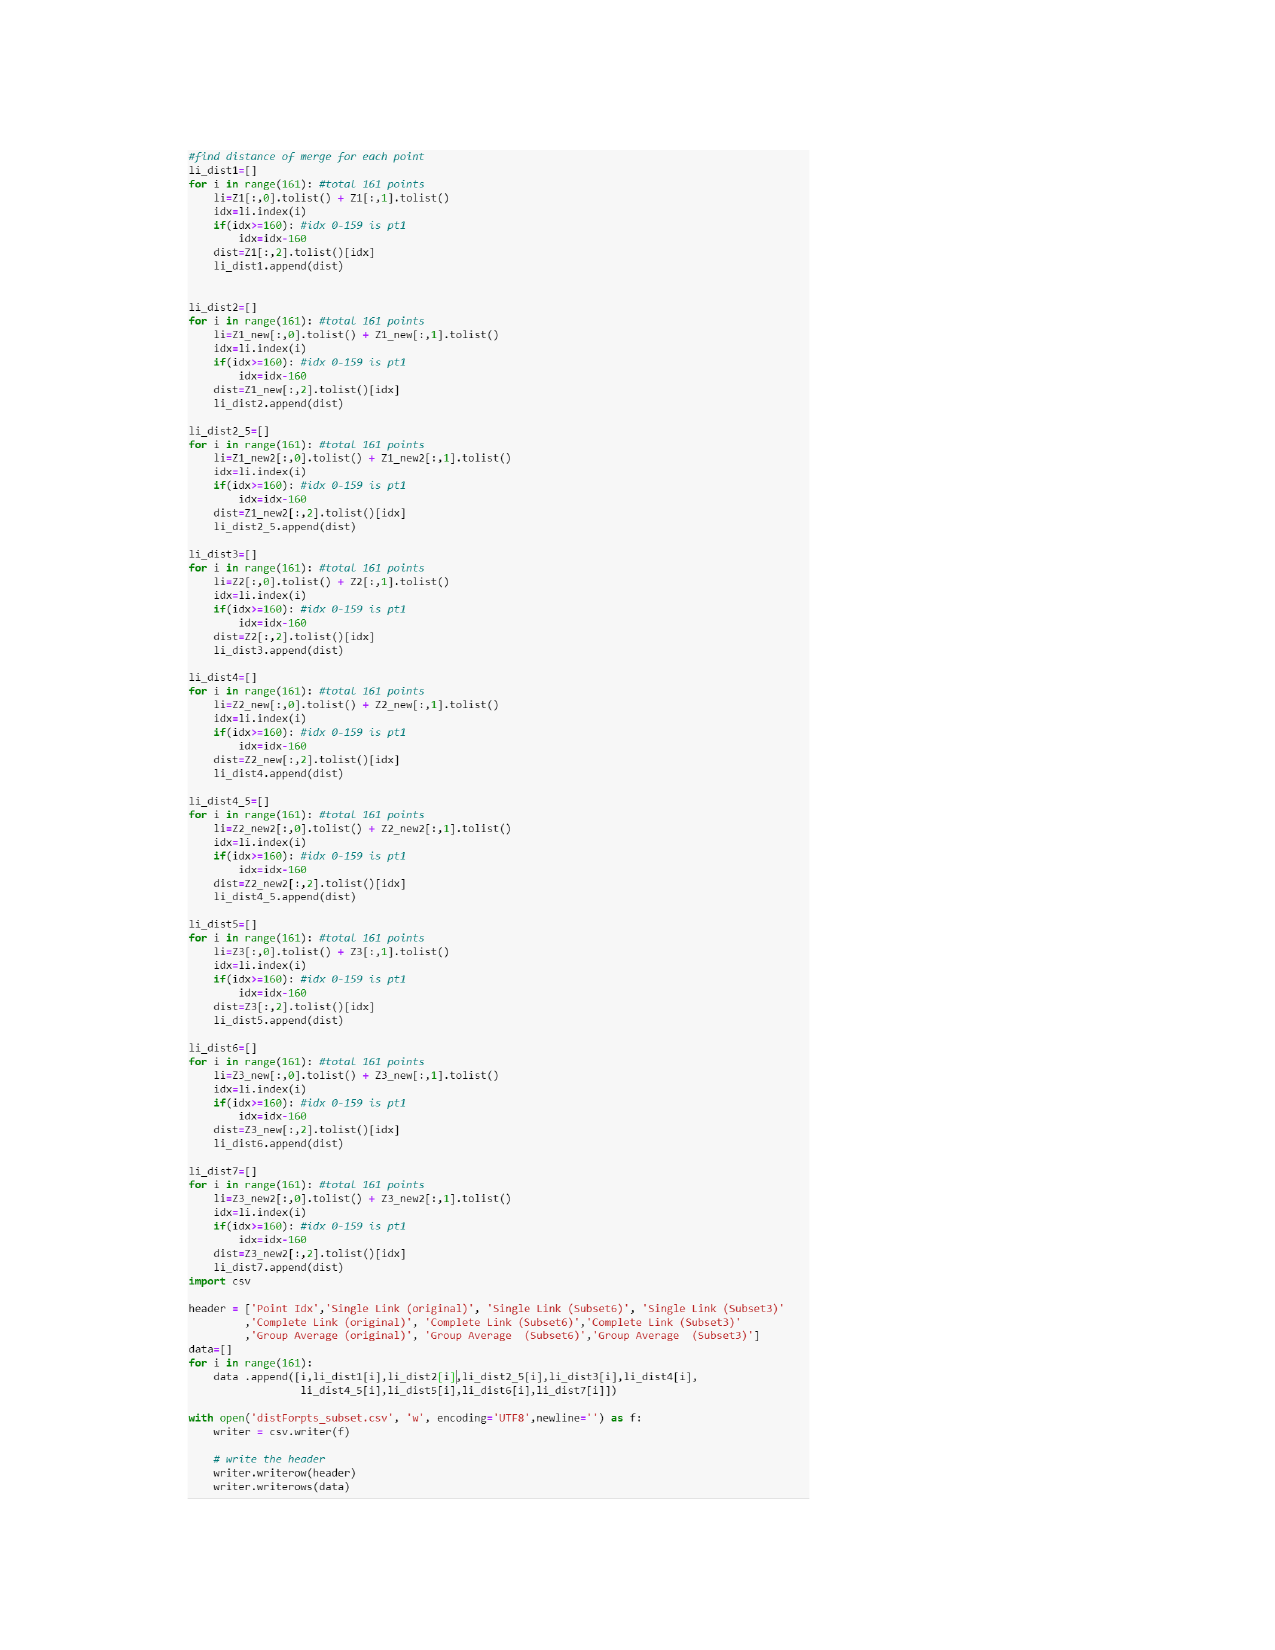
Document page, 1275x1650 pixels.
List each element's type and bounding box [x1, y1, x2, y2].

picture [187, 150, 810, 1500]
